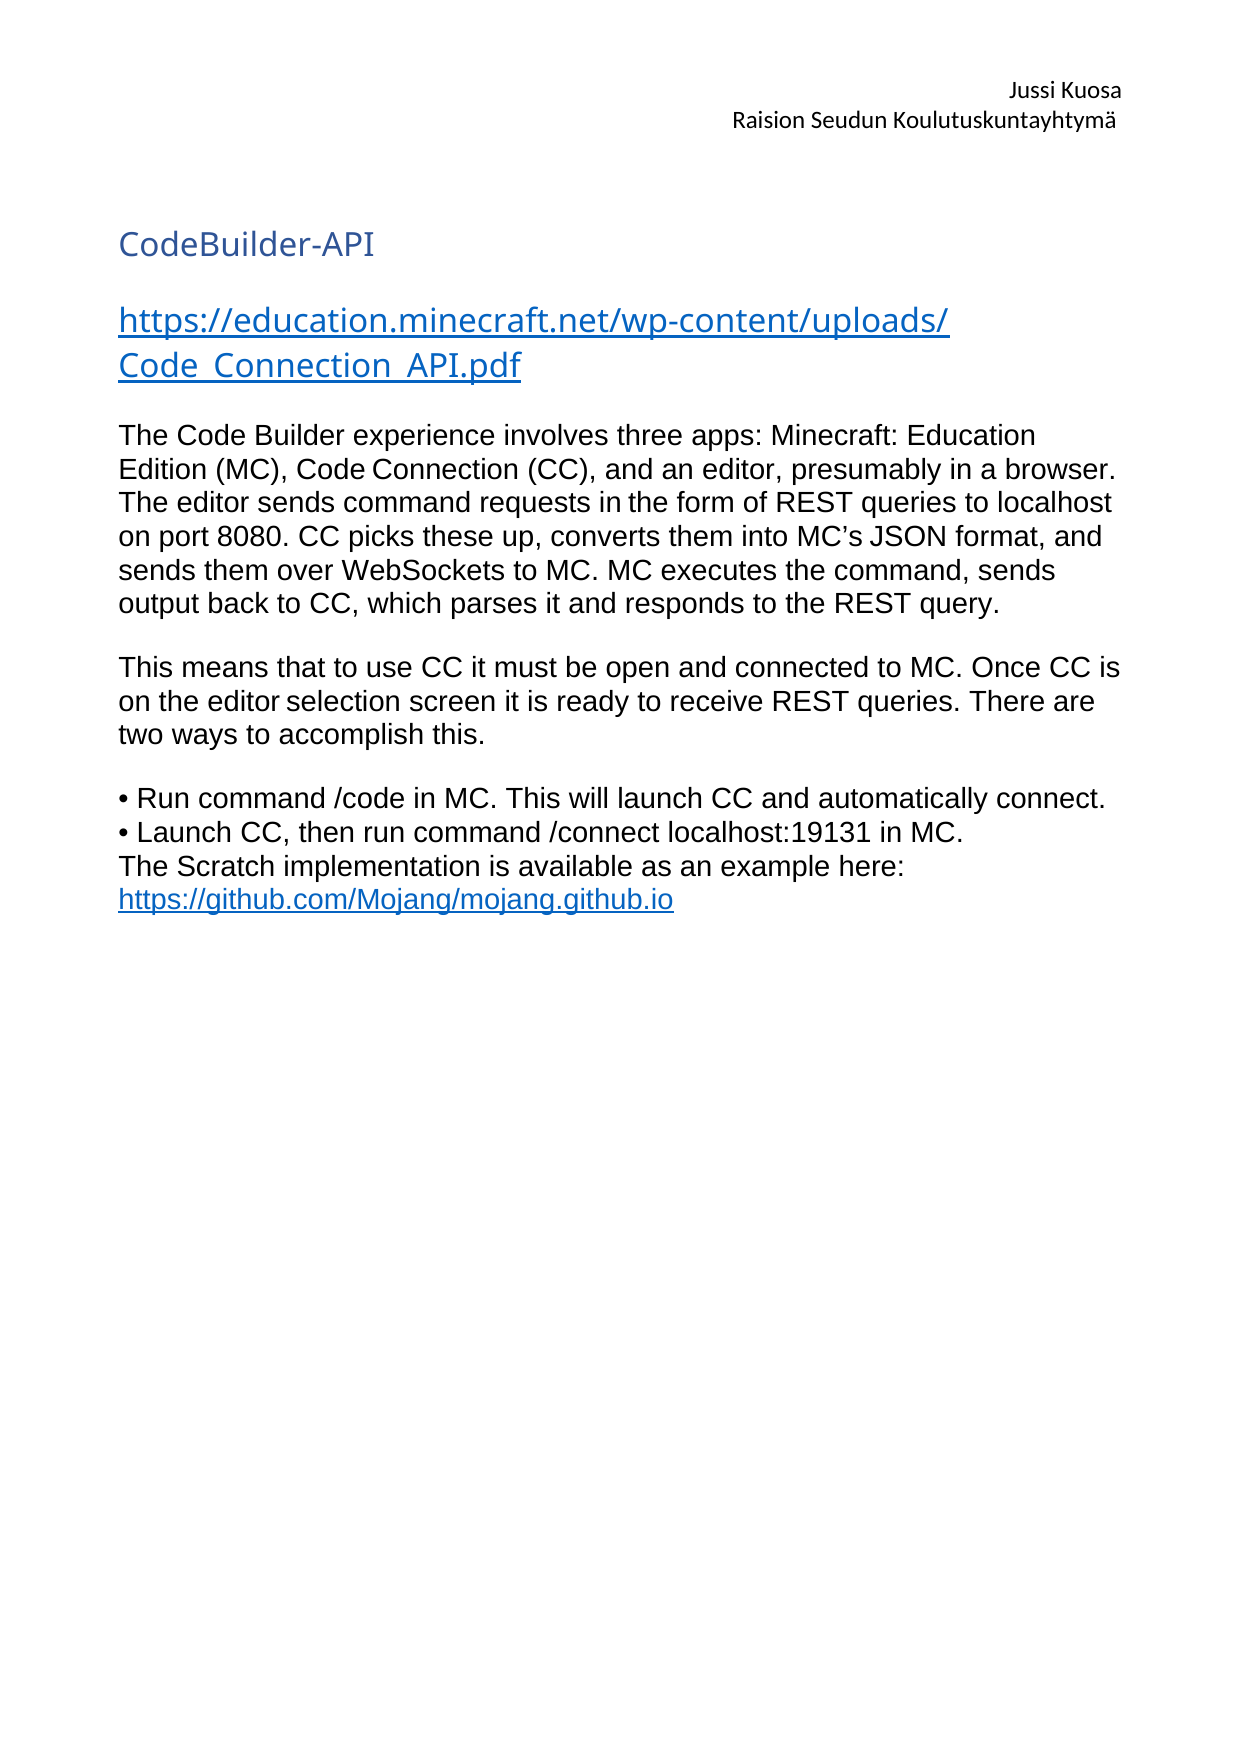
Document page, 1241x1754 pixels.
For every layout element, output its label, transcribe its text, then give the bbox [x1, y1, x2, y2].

text The Code Builder experience involves three apps: Minecraft: Education Edition (MC), Code Connection (CC), and an editor, presumably in a browser. The editor sends command requests in the form of REST queries to localhost on port 8080. CC picks these up, converts them into MC’s JSON format, and sends them over WebSockets to MC. MC executes the command, sends output back to CC, which parses it and responds to the REST query. [118, 418, 1122, 620]
text • Run command /code in MC. This will launch CC and automatically connect. • Launch CC, then run command /connect localhost:19131 in MC. The Scratch implementation is available as an example here: https://github.com/Mojang/mojang.github.io [118, 751, 1122, 916]
text This means that to use CC it must be open and connected to MC. Once CC is on the editor selection screen it is ready to receive REST queries. There are two ways to accomplish this. [118, 620, 1122, 751]
text https://education.minecraft.net/wp-content/uploads/Code_Connection_API.pdf [118, 297, 1122, 388]
subtitle CodeBuilder-API [118, 221, 1122, 266]
